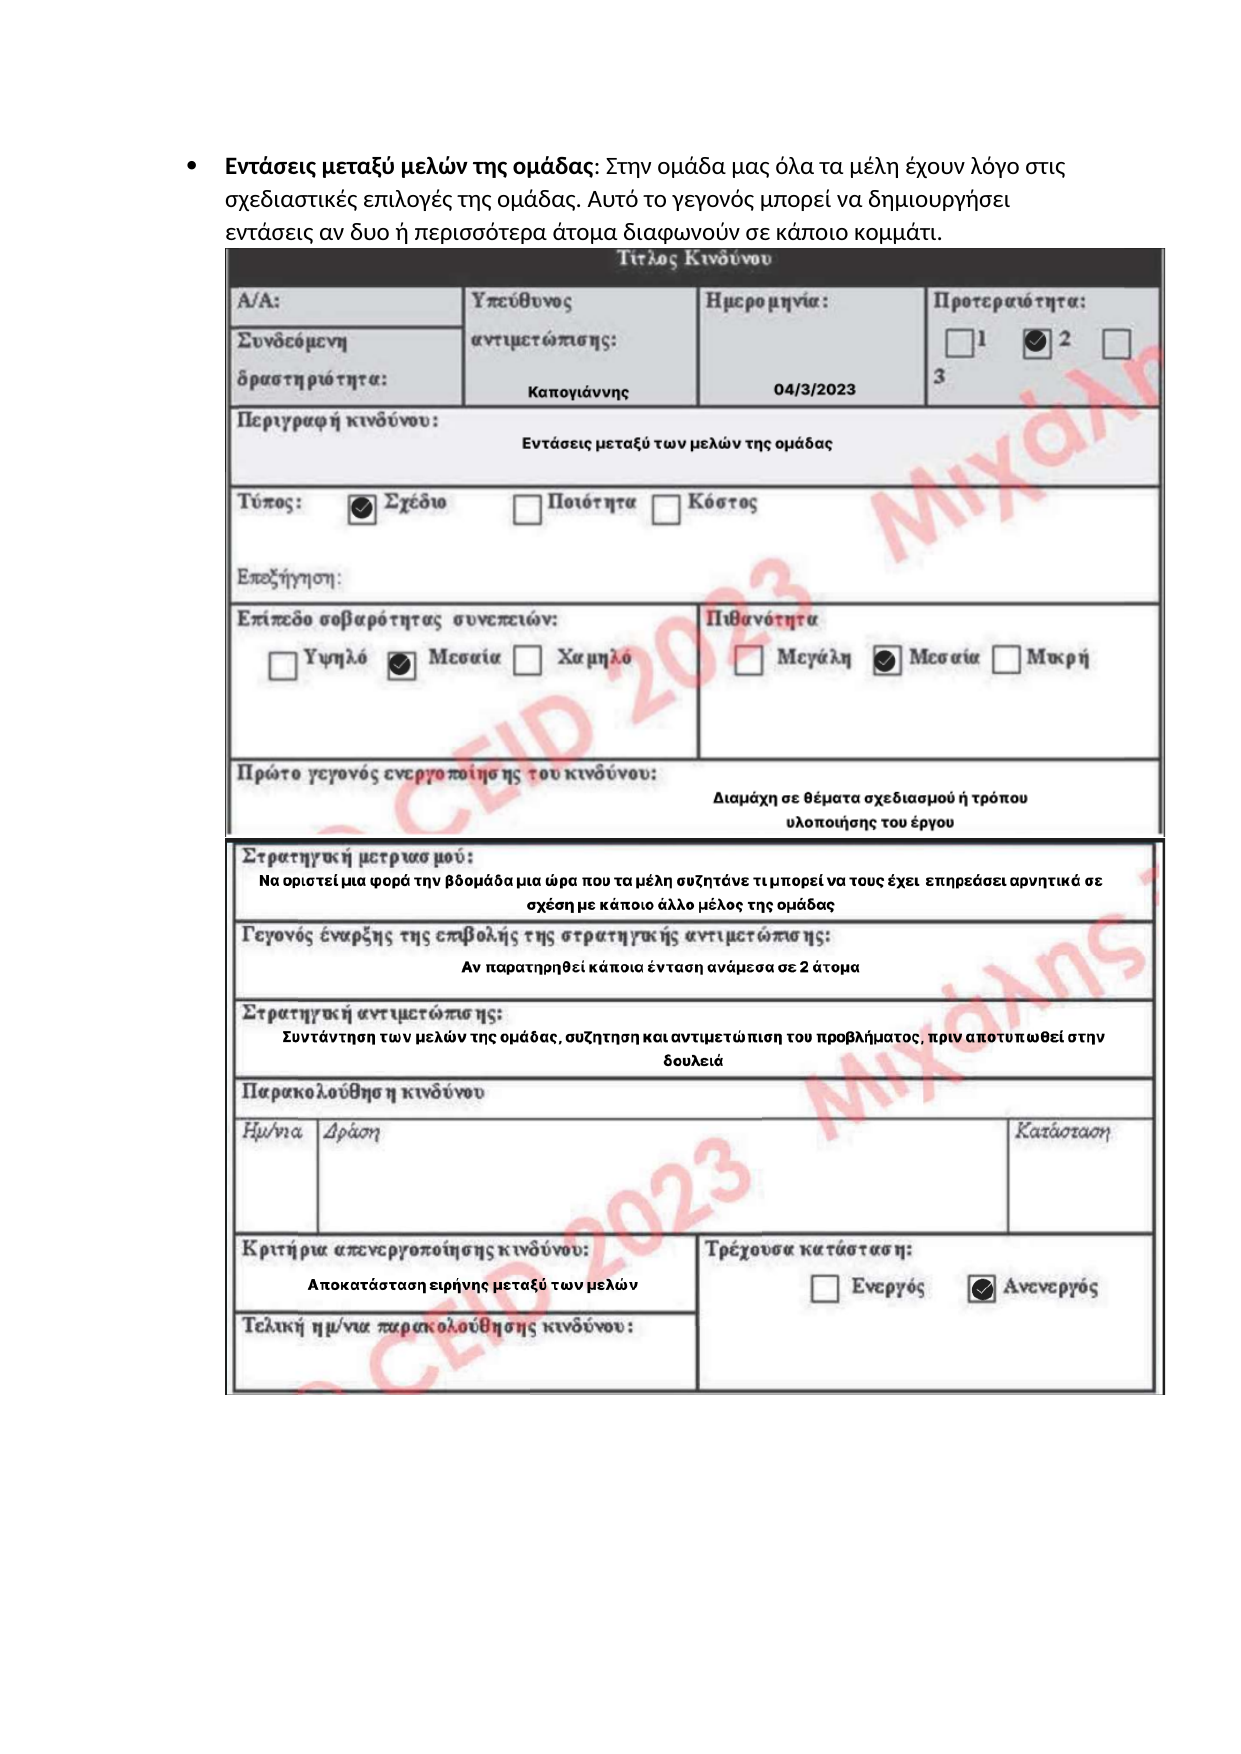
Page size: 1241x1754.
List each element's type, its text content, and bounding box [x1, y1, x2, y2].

list Εντάσεις μεταξύ μελών της ομάδας: Στην ομάδα μας όλα τα μέλη έχουν λόγο στις σχεδιαστικές επιλογές της ομάδας. Αυτό το γεγονός μπορεί να δημιουργήσει εντάσεις αν δυο ή περισσότερα άτομα διαφωνούν σε κάποιο κομμάτι. [187, 150, 1090, 246]
picture [225, 838, 1166, 1395]
picture [225, 248, 1166, 837]
